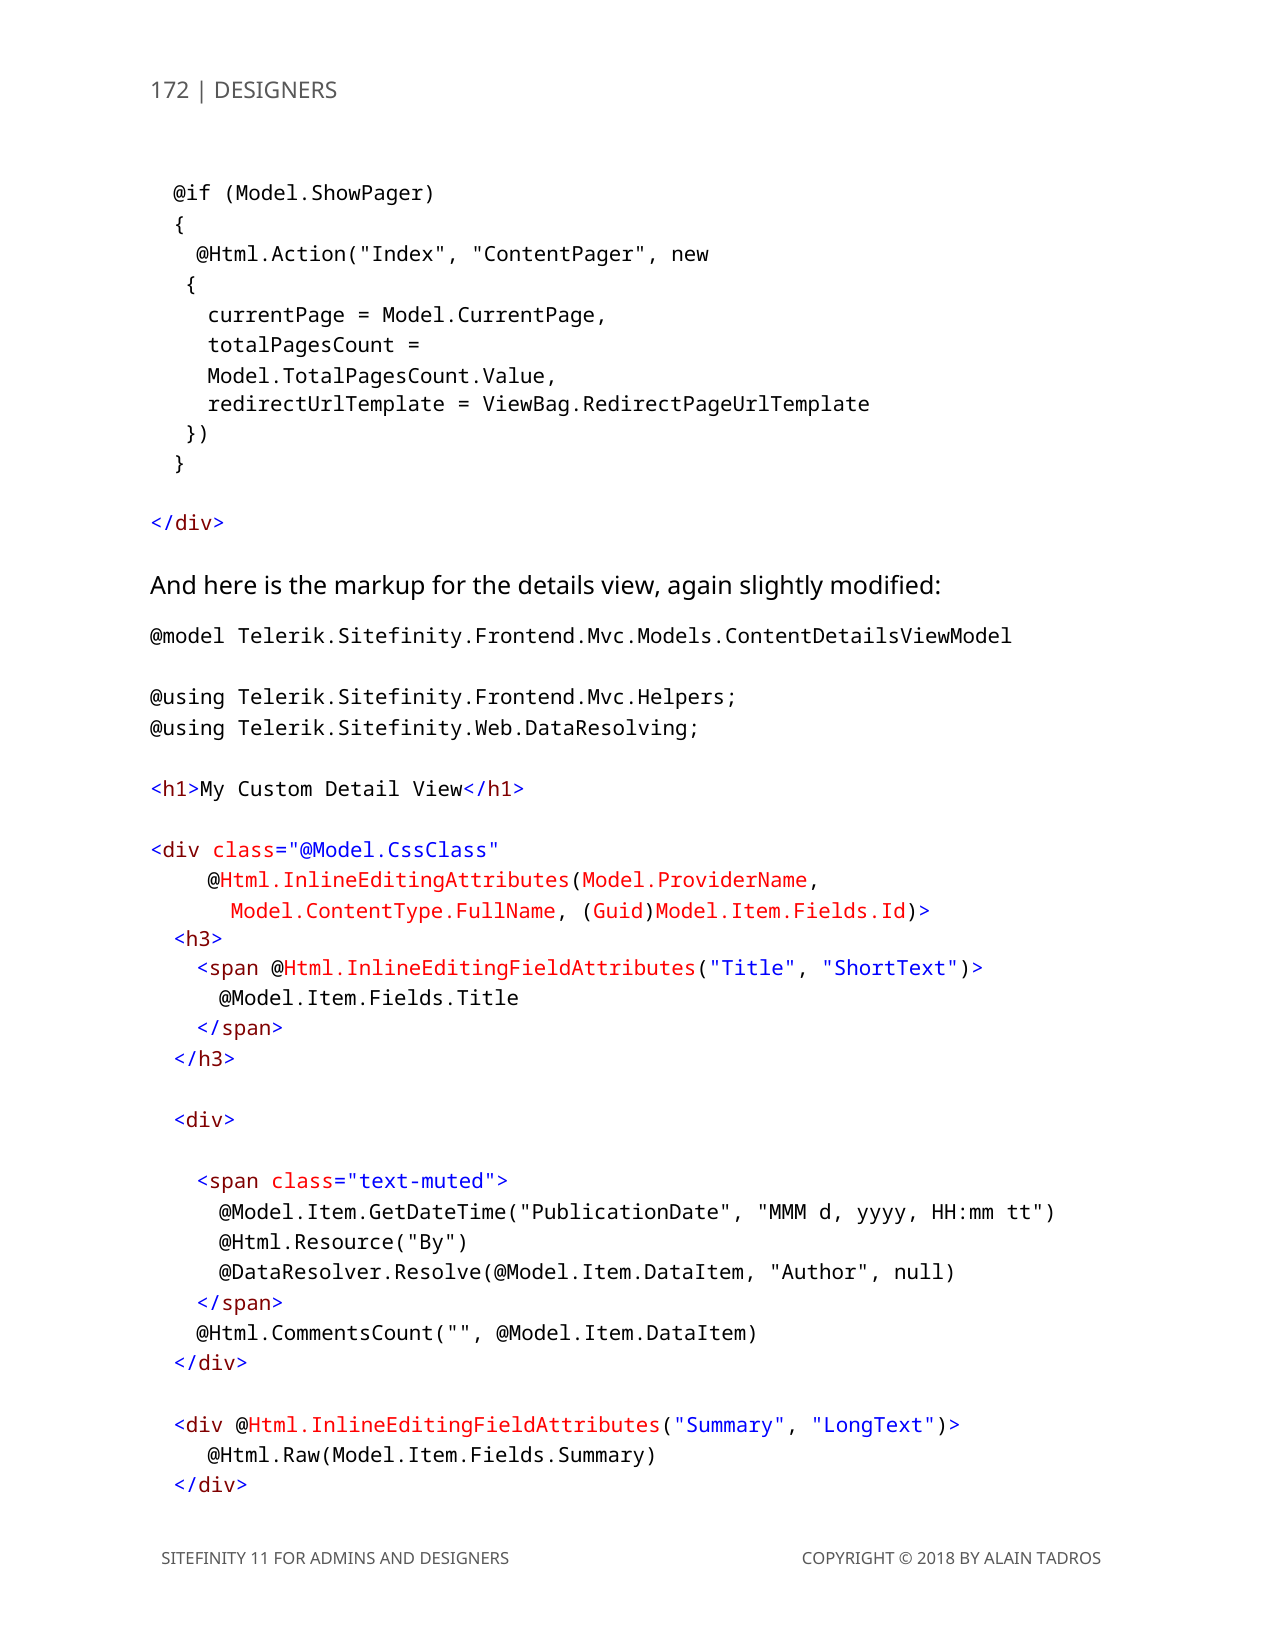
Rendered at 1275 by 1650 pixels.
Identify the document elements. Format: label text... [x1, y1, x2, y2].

text </div> [173, 1471, 1275, 1499]
text redirectUrlTemplate = ViewBag.RedirectPageUrlTemplate [207, 392, 1275, 416]
text </span> [196, 1013, 1275, 1042]
text </h3> [173, 1044, 1275, 1072]
text <span class="text-muted"> [196, 1166, 1275, 1195]
text <span @Html.InlineEditingFieldAttributes("Title", "ShortText")> [196, 953, 1275, 981]
text @model Telerik.Sitefinity.Frontend.Mvc.Models.ContentDetailsViewModel [150, 621, 1275, 649]
text @Html.Raw(Model.Item.Fields.Summary) [207, 1440, 1275, 1469]
text { [173, 209, 1275, 237]
text @DataResolver.Resolve(@Model.Item.DataItem, "Author", null) [219, 1257, 1275, 1286]
text <h1>My Custom Detail View</h1> [150, 774, 1275, 802]
text @Html.Resource("By") [219, 1227, 1275, 1256]
text currentPage = Model.CurrentPage, totalPagesCount = Model.TotalPagesCount.Value, [207, 300, 744, 389]
text </div> [173, 1348, 1275, 1377]
text And here is the markup for the details view, again slightly modified: [150, 567, 1275, 602]
text @Html.CommentsCount("", @Model.Item.DataItem) [196, 1318, 1275, 1347]
text { [184, 269, 1275, 298]
text <div> [173, 1105, 1275, 1134]
text @using Telerik.Sitefinity.Frontend.Mvc.Helpers; [150, 682, 1275, 711]
text <div class="@Model.CssClass" [150, 835, 1275, 864]
text 172 | DESIGNERS [150, 74, 1275, 106]
text } [173, 448, 1275, 477]
text @Html.InlineEditingAttributes(Model.ProviderName, Model.ContentType.FullName, (Guid)Model.Item.Fields.Id)> [207, 866, 1092, 924]
text <h3> [173, 927, 1275, 951]
text @using Telerik.Sitefinity.Web.DataResolving; [150, 713, 1275, 741]
text <div @Html.InlineEditingFieldAttributes("Summary", "LongText")> [173, 1410, 1275, 1438]
text </span> [196, 1288, 1275, 1316]
text </div> [150, 508, 1275, 537]
text @Model.Item.Fields.Title [219, 983, 1275, 1011]
text @Html.Action("Index", "ContentPager", new [196, 239, 1275, 268]
text @if (Model.ShowPager) [173, 178, 1275, 207]
text }) [184, 418, 1275, 446]
text @Model.Item.GetDateTime("PublicationDate", "MMM d, yyyy, HH:mm tt") [219, 1197, 1275, 1225]
